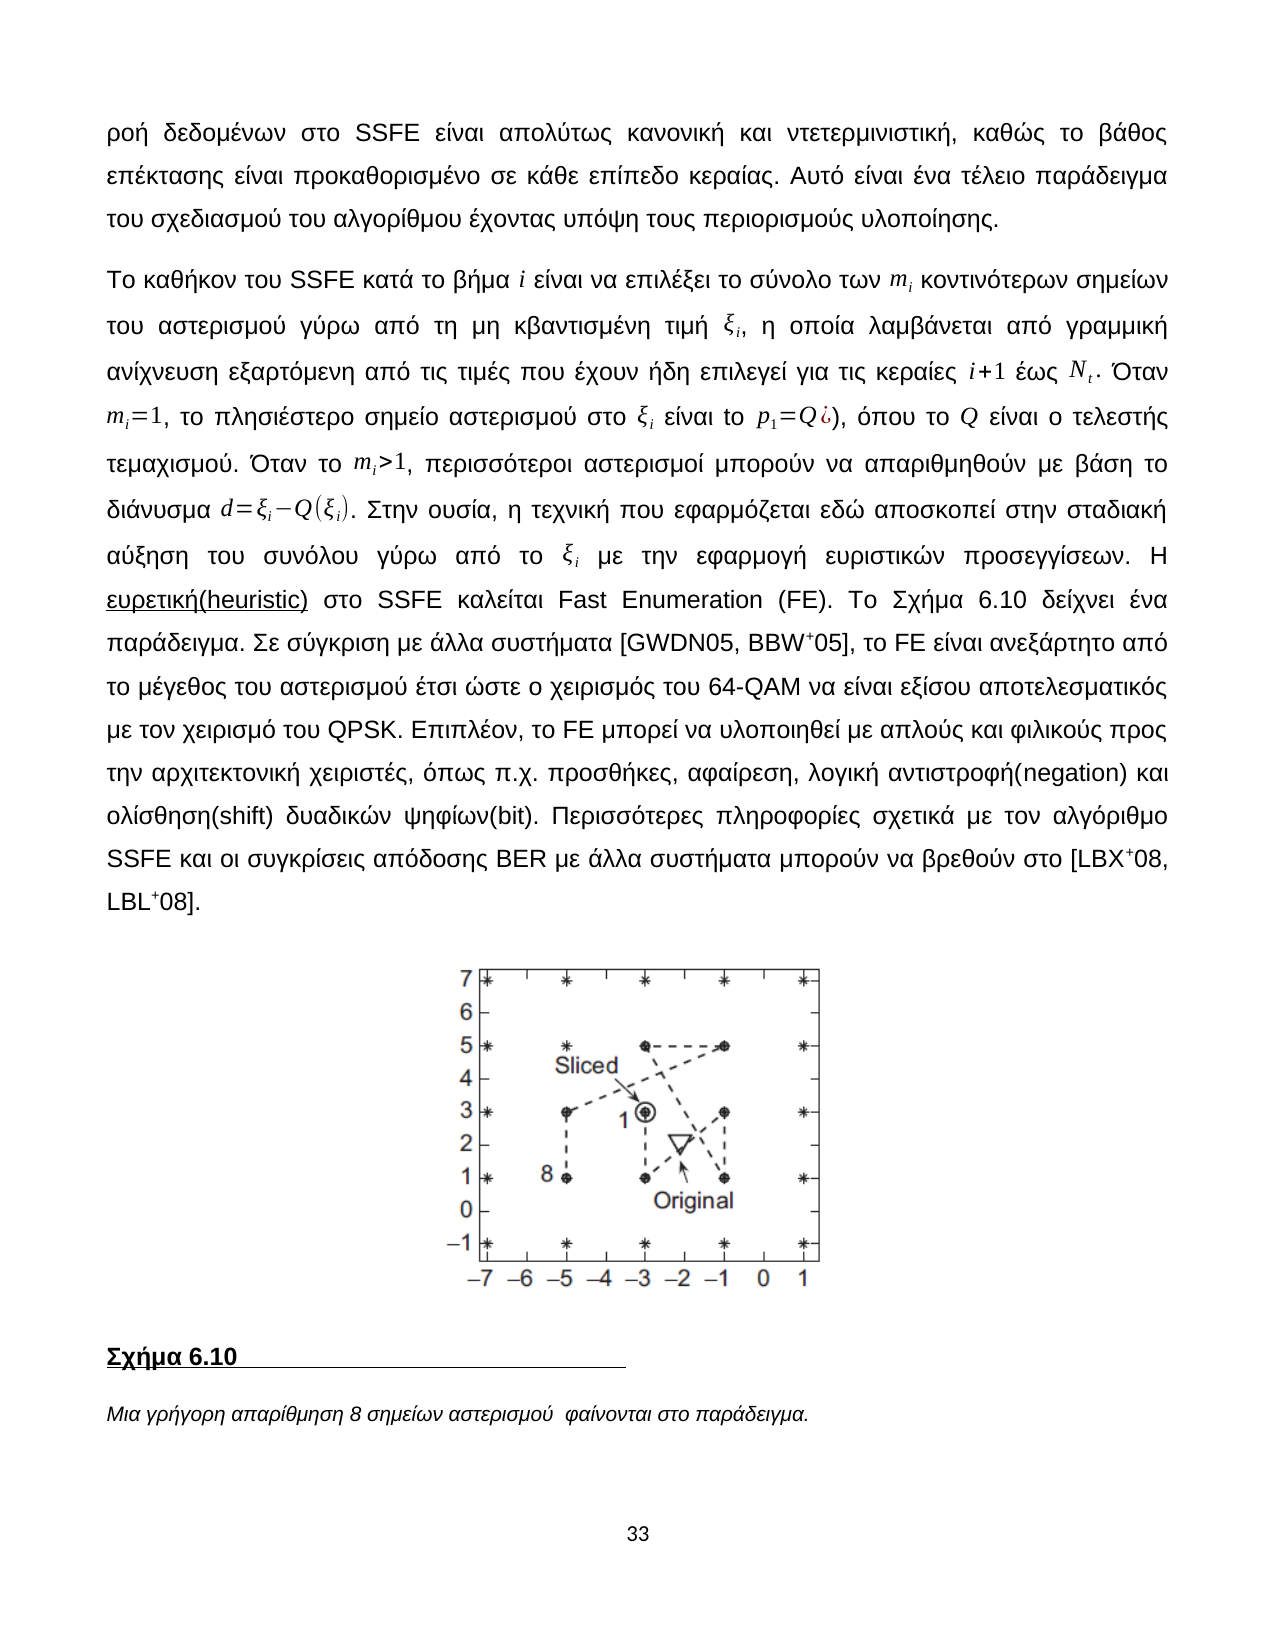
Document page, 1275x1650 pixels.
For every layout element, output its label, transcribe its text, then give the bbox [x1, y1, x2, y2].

text Σχήμα 6.10 [106, 1342, 1169, 1371]
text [106, 118, 1169, 233]
text Το καθήκον του SSFE κατά το βήμα είναι να επιλέξει το σύνολο των κοντινότερων σημείων του αστερισμού γύρω από τη μη κβαντισμένη τιμή , η οποία λαμβάνεται από γραμμική ανίχνευση εξαρτόμενη από τις τιμές που έχουν ήδη επιλεγεί για τις κεραίες έως Όταν , το πλησιέστερο σημείο αστερισμού στο είναι to ), όπου το είναι ο τελεστής τεμαχισμού. Όταν το , περισσότεροι αστερισμοί μπορούν να απαριθμηθούν με βάση το διάνυσμα . Στην ουσία, η τεχνική που εφαρμόζεται εδώ αποσκοπεί στην σταδιακή αύξηση του συνόλου γύρω από το με την εφαρμογή ευριστικών προσεγγίσεων. Η ευρετική(heuristic) στο SSFE καλείται Fast Enumeration (FE). Το Σχήμα 6.10 δείχνει ένα παράδειγμα. Σε σύγκριση με άλλα συστήματα [GWDN05, BBW+05], το FE είναι ανεξάρτητο από το μέγεθος του αστερισμού έτσι ώστε ο χειρισμός του 64-QAM να είναι εξίσου αποτελεσματικός με τον χειρισμό του QPSK. Επιπλέον, το FE μπορεί να υλοποιηθεί με απλούς και φιλικούς προς την αρχιτεκτονική χειριστές, όπως π.χ. προσθήκες, αφαίρεση, λογική αντιστροφή(negation) και ολίσθηση(shift) δυαδικών ψηφίων(bit). Περισσότερες πληροφορίες σχετικά με τον αλγόριθμο SSFE και οι συγκρίσεις απόδοσης BER με άλλα συστήματα μπορούν να βρεθούν στο [LBX+08, LBL+08]. [106, 264, 1169, 916]
text Μια γρήγορη απαρίθμηση 8 σημείων αστερισμού φαίνονται στο παράδειγμα. [106, 1402, 1169, 1426]
